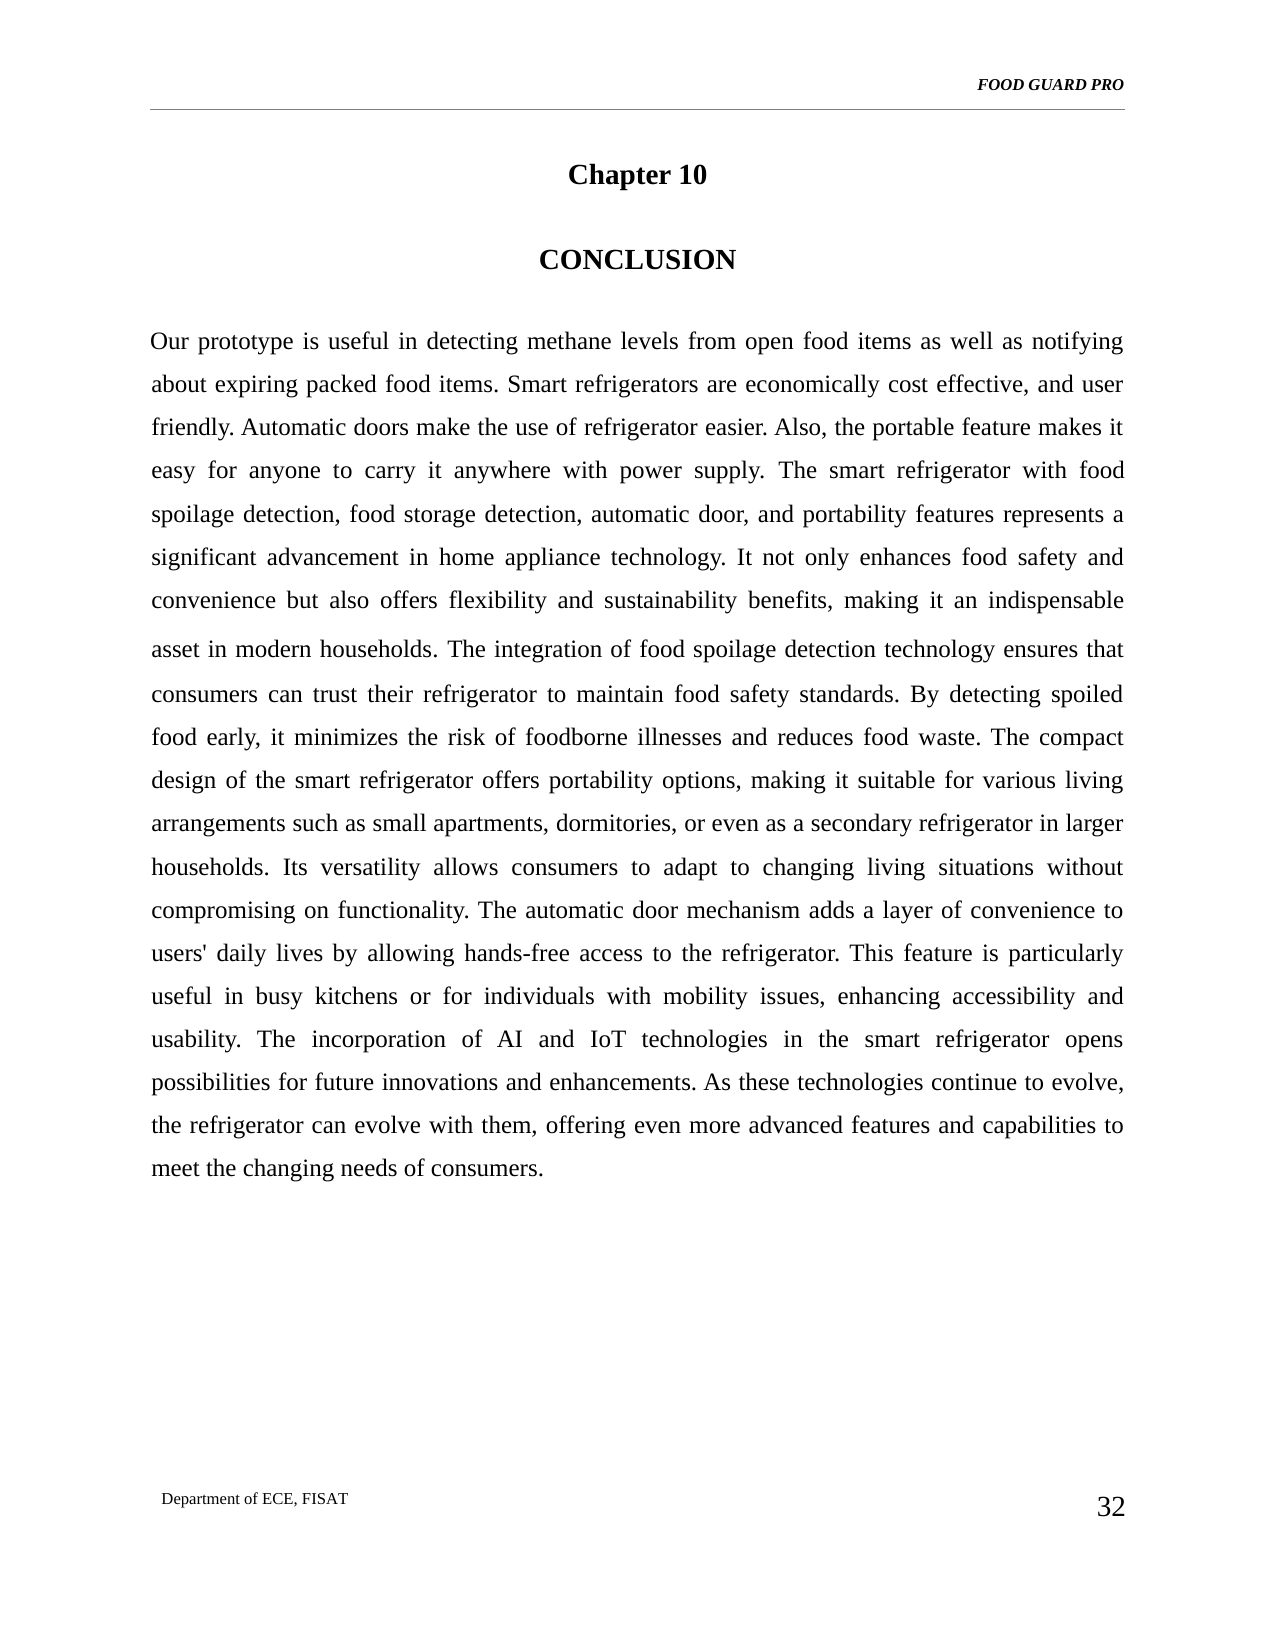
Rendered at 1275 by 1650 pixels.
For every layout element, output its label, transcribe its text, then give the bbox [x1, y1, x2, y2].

text CONCLUSION [150, 242, 1125, 275]
text Our prototype is useful in detecting methane levels from open food items as well as notifying about expiring packed food items. Smart refrigerators are economically cost effective, and user friendly. Automatic doors make the use of refrigerator easier. Also, the portable feature makes it easy for anyone to carry it anywhere with power supply. The smart refrigerator with food spoilage detection, food storage detection, automatic door, and portability features represents a significant advancement in home appliance technology. It not only enhances food safety and convenience but also offers flexibility and sustainability benefits, making it an indispensable asset in modern households. The integration of food spoilage detection technology ensures that consumers can trust their refrigerator to maintain food safety standards. By detecting spoiled food early, it minimizes the risk of foodborne illnesses and reduces food waste. The compact design of the smart refrigerator offers portability options, making it suitable for various living arrangements such as small apartments, dormitories, or even as a secondary refrigerator in larger households. Its versatility allows consumers to adapt to changing living situations without compromising on functionality. The automatic door mechanism adds a layer of convenience to users' daily lives by allowing hands-free access to the refrigerator. This feature is particularly useful in busy kitchens or for individuals with mobility issues, enhancing accessibility and usability. The incorporation of AI and IoT technologies in the smart refrigerator opens possibilities for future innovations and enhancements. As these technologies continue to evolve, the refrigerator can evolve with them, offering even more advanced features and capabilities to meet the changing needs of consumers. [150, 326, 1125, 1182]
text Chapter 10 [150, 157, 1125, 191]
